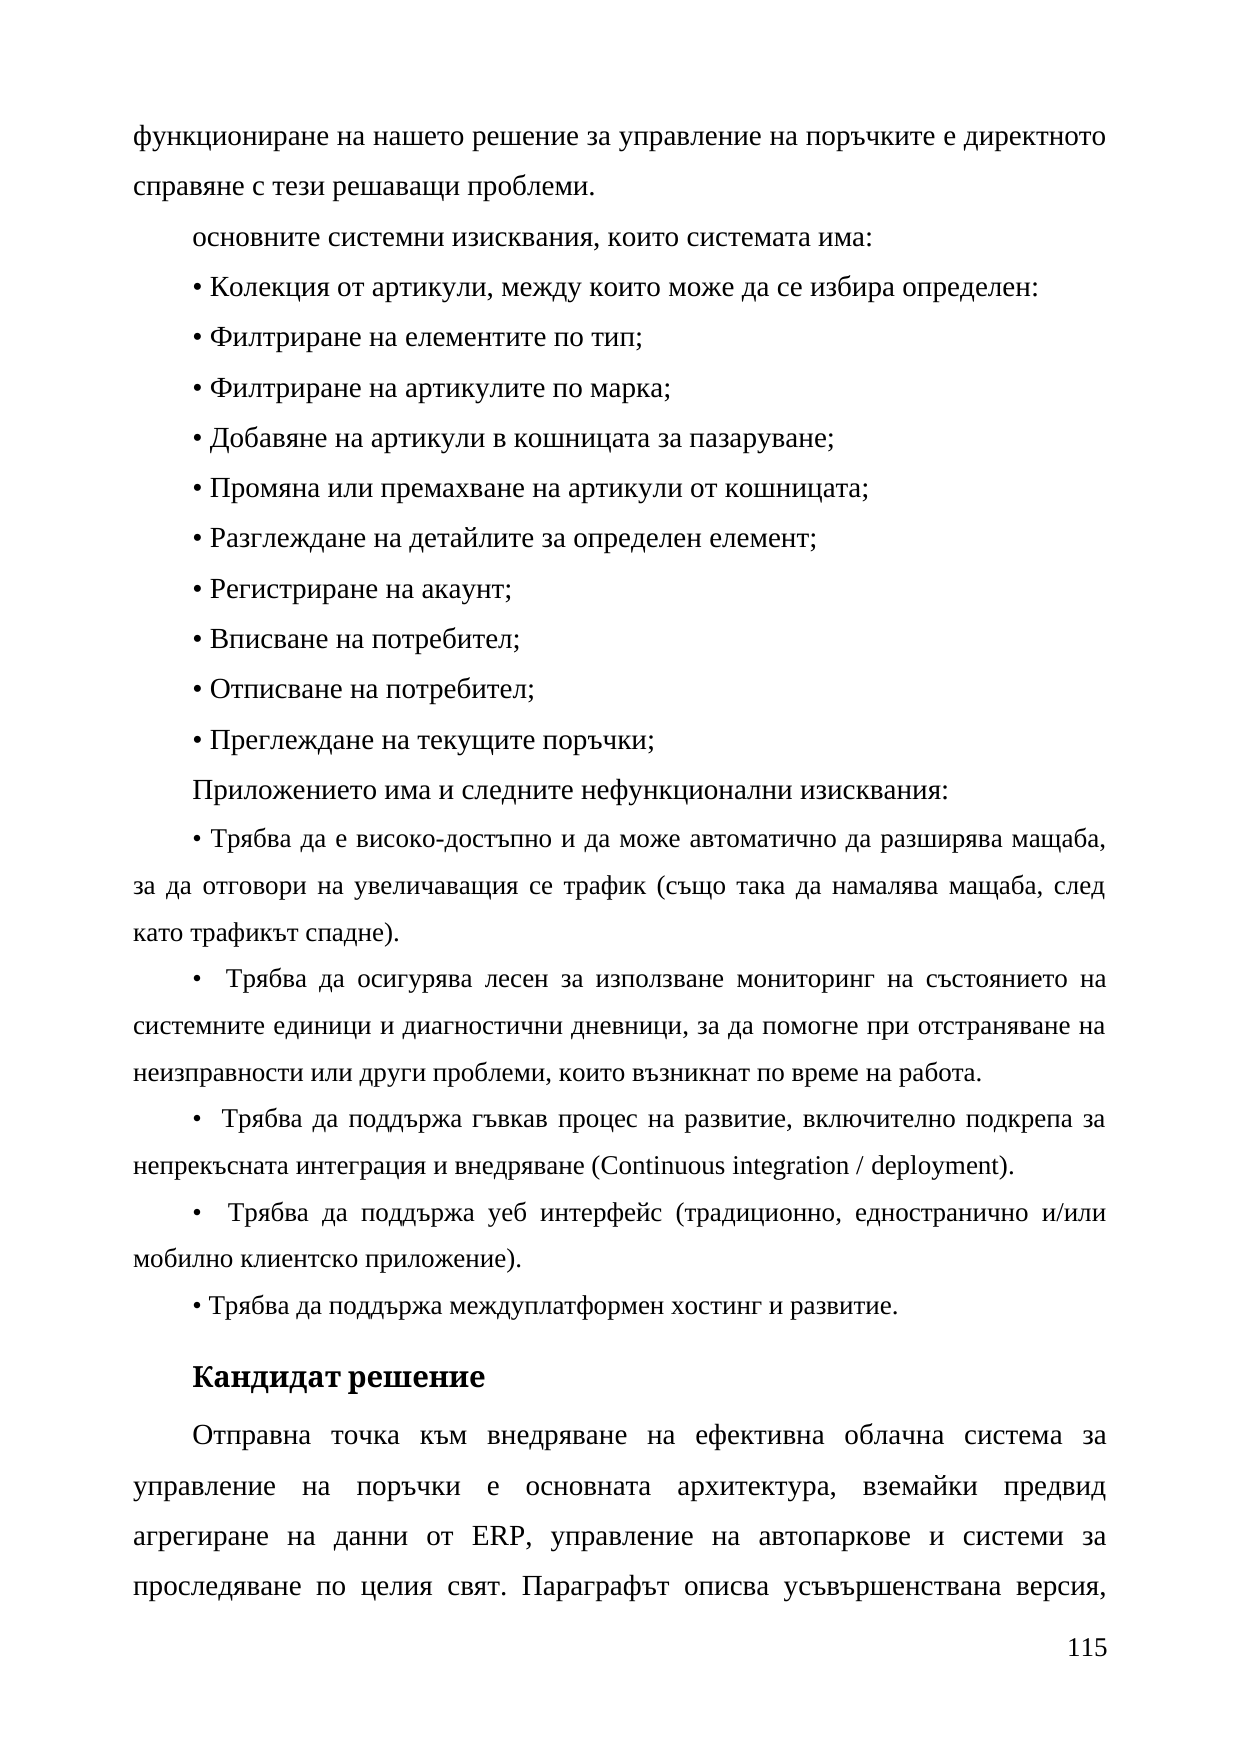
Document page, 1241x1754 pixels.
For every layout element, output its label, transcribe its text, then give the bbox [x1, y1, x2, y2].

text Приложението има и следните нефункционални изисквания: [133, 772, 1107, 806]
text • Трябва да осигурява лесен за използване мониторинг на състоянието на системните единици и диагностични дневници, за да помогне при отстраняване на неизправности или други проблеми, които възникнат по време на работа. [133, 962, 1107, 1087]
text основните системни изисквания, които системата има: [133, 219, 1107, 252]
text • Трябва да поддържа междуплатформен хостинг и развитие. [133, 1289, 1107, 1320]
text • Филтриране на артикулите по марка; [133, 370, 1107, 403]
text • Вписване на потребител; [133, 621, 1107, 655]
text • Разглеждане на детайлите за определен елемент; [133, 521, 1107, 554]
text • Филтриране на елементите по тип; [133, 319, 1107, 353]
text • Трябва да поддържа гъвкав процес на развитие, включително подкрепа за непрекъсната интеграция и внедряване (Continuous integration / deployment). [133, 1102, 1107, 1180]
text • Регистриране на акаунт; [133, 571, 1107, 604]
text • Отписване на потребител; [133, 672, 1107, 705]
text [133, 118, 1107, 202]
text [133, 1417, 1107, 1602]
text • Промяна или премахване на артикули от кошницата; [133, 470, 1107, 504]
text • Трябва да е високо-достъпно и да може автоматично да разширява мащаба, за да отговори на увеличаващия се трафик (също така да намалява мащаба, след като трафикът спадне). [133, 822, 1107, 947]
subtitle Кандидат решение [133, 1361, 1107, 1394]
text • Колекция от артикули, между които може да се избира определен: [133, 269, 1107, 303]
text • Преглеждане на текущите поръчки; [133, 722, 1107, 755]
text • Добавяне на артикули в кошницата за пазаруване; [133, 420, 1107, 453]
text • Трябва да поддържа уеб интерфейс (традиционно, едностранично и/или мобилно клиентско приложение). [133, 1196, 1107, 1274]
